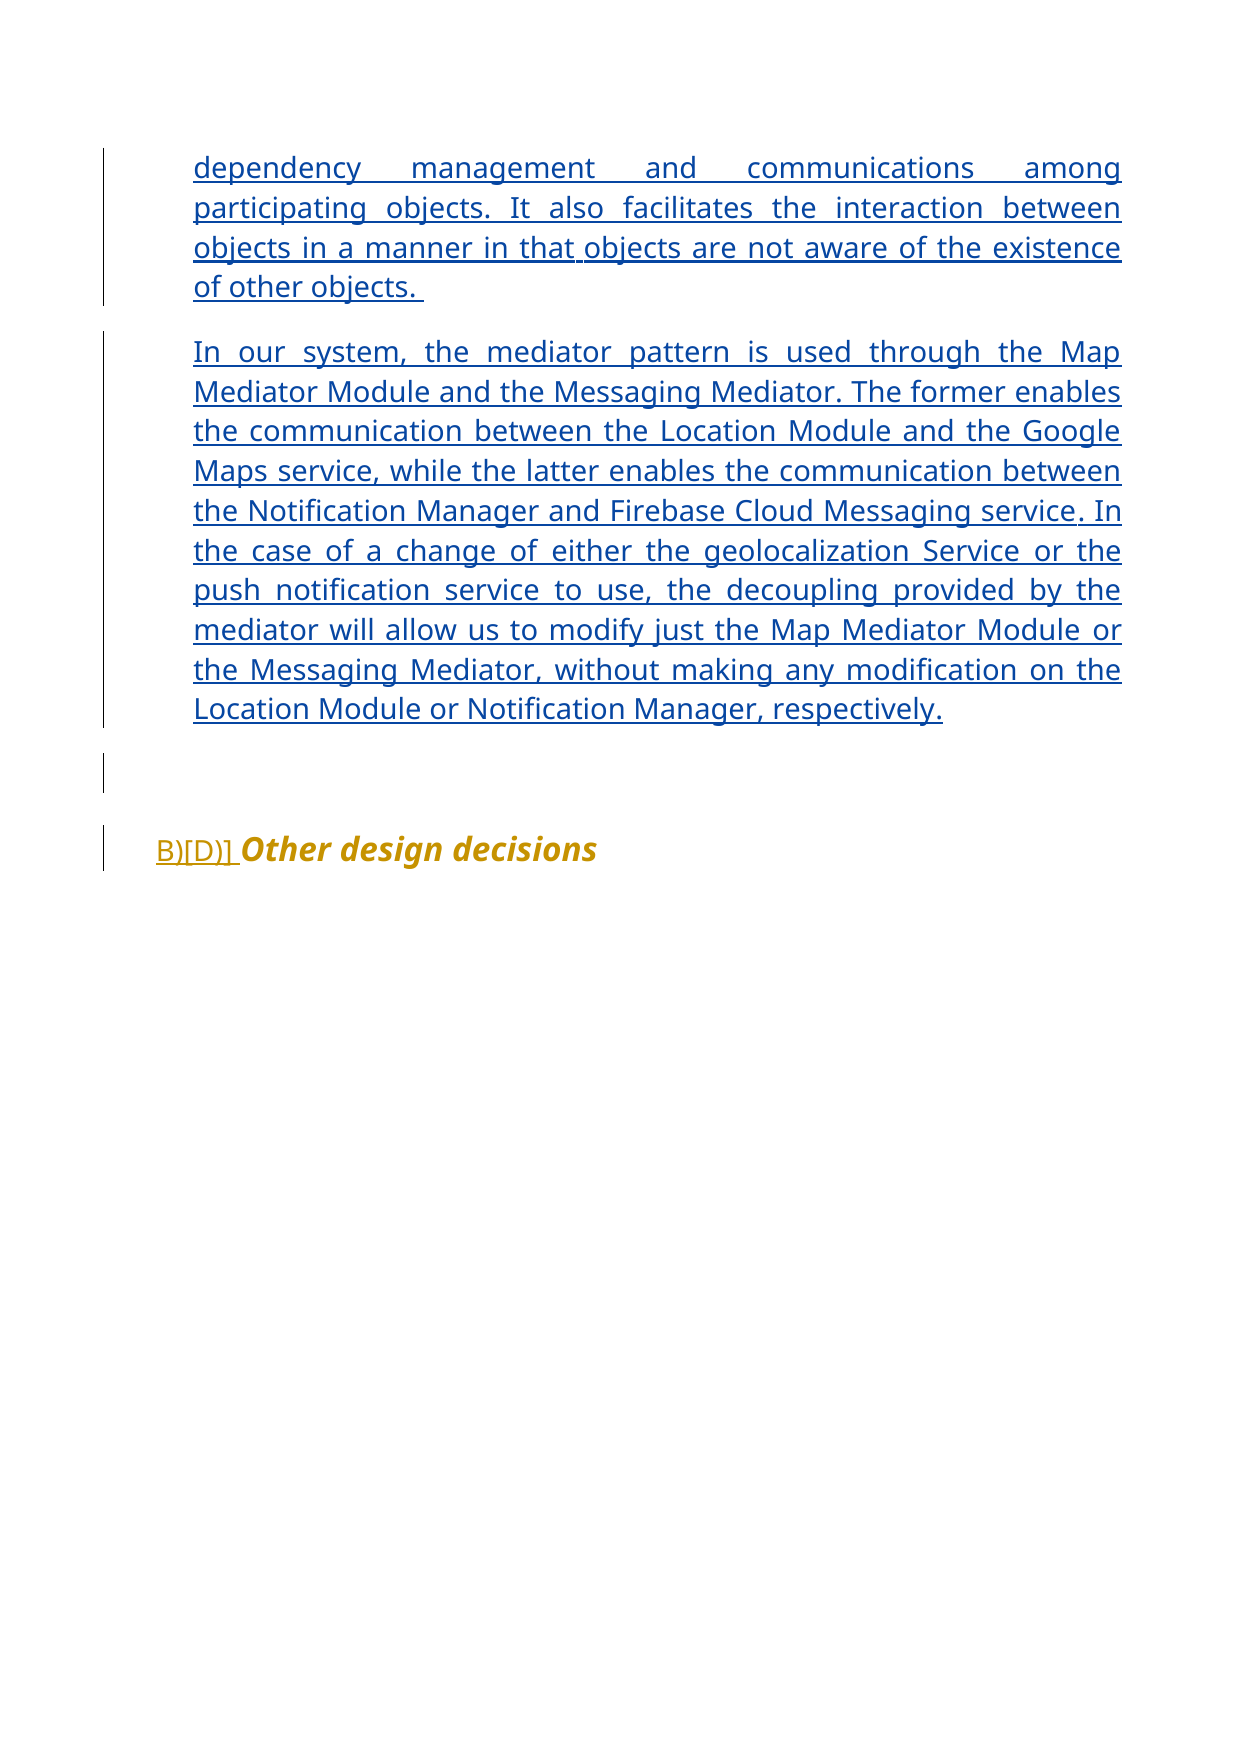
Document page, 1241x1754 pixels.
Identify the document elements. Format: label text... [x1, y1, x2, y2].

list Other design decisions [156, 825, 1122, 871]
